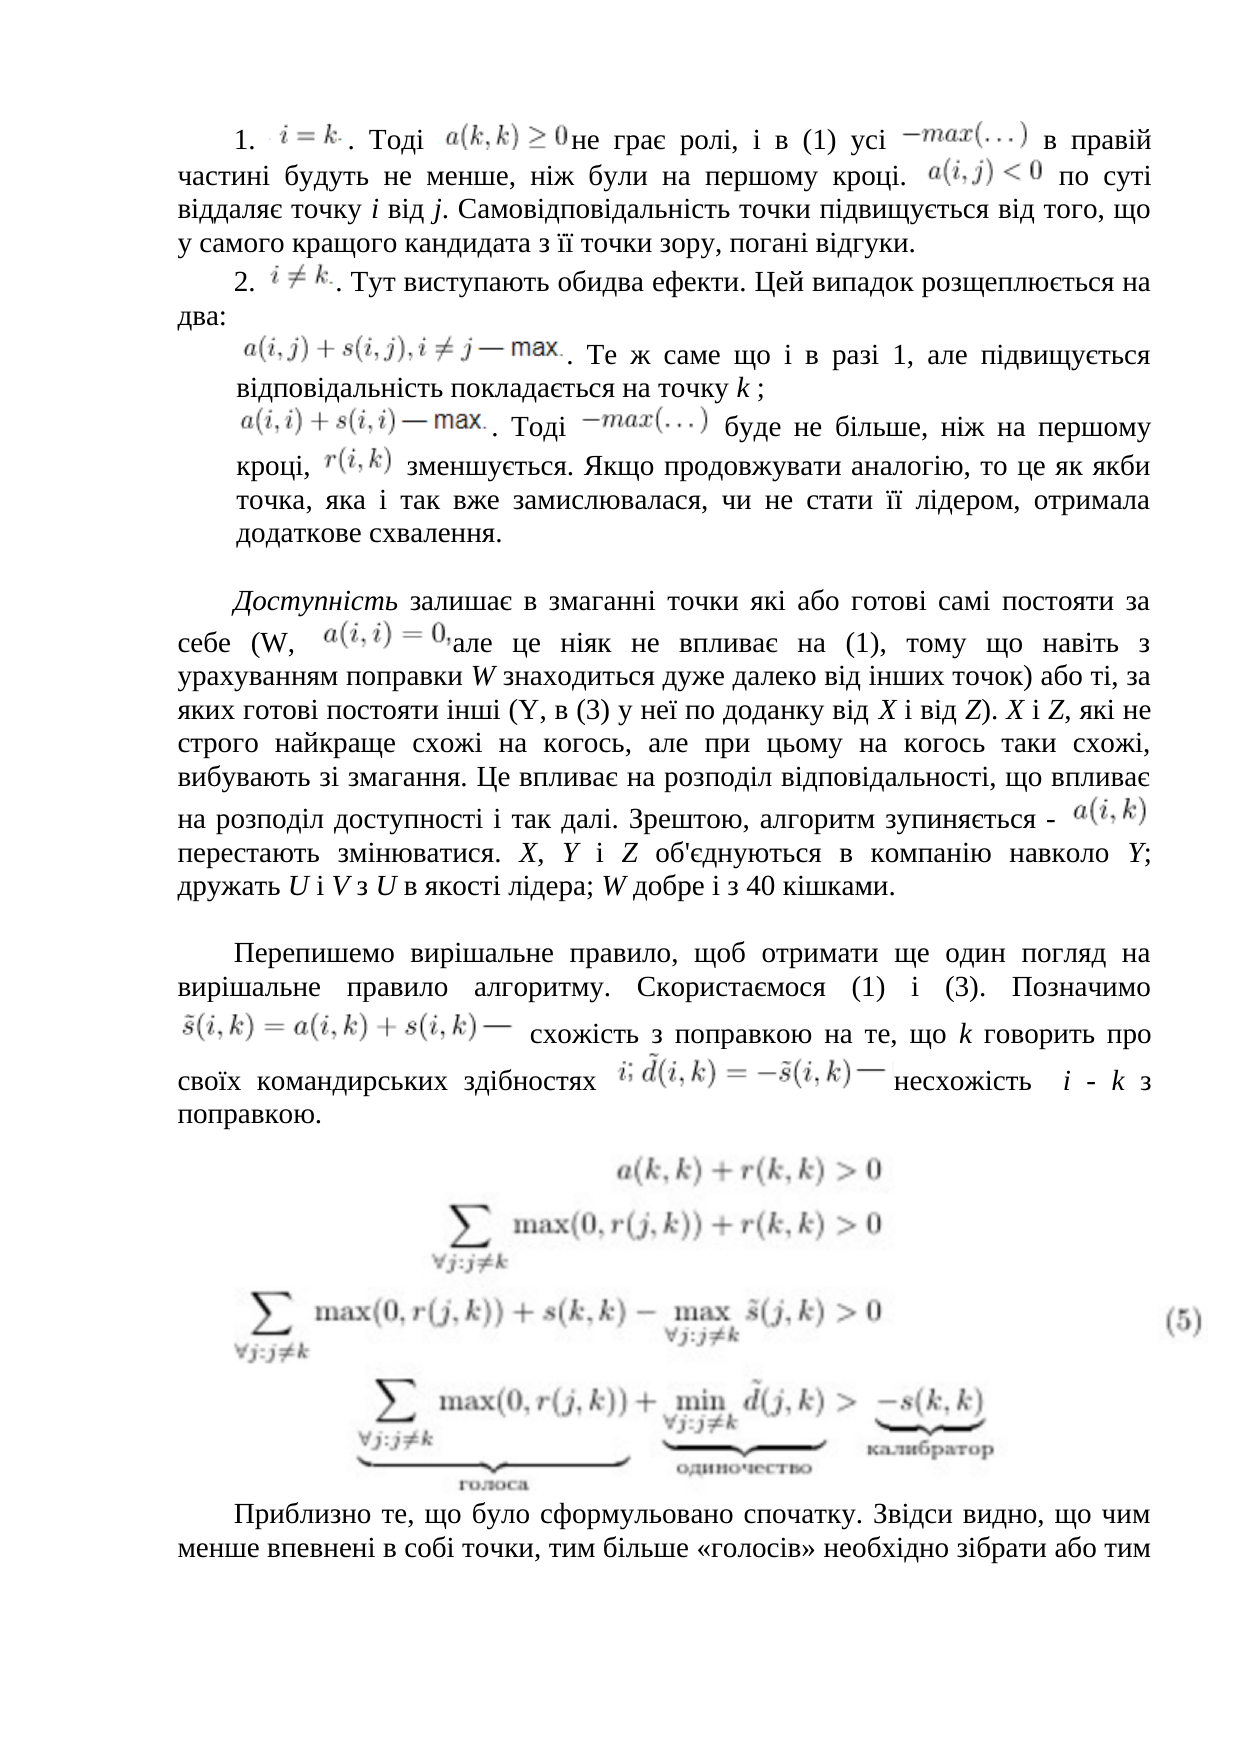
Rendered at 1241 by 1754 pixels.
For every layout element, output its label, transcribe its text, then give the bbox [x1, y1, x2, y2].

picture [901, 121, 1029, 150]
text Перепишемо вирішальне правило, щоб отримати ще один погляд на вирішальне правило алгоритму. Скористаємося (1) і (3). Позначимо схожість з поправкою на те, що k говорить про своїх командирських здібностях несхожість i - k з поправкою. [177, 935, 1152, 1130]
picture [236, 331, 566, 364]
text . Тоді буде не більше, ніж на першому кроці, зменшується. Якщо продовжувати аналогію, то це як якби точка, яка і так вже замислювалася, чи не стати її лідером, отримала додаткове схвалення. [233, 404, 1152, 549]
picture [438, 122, 572, 150]
picture [922, 155, 1045, 186]
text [177, 1496, 1152, 1563]
picture [263, 258, 336, 292]
picture [578, 405, 712, 437]
picture [177, 1002, 518, 1043]
picture [320, 442, 397, 476]
text 2. . Тут виступають обидва ефекти. Цей випадок розщеплюється на два: [177, 259, 1152, 331]
picture [233, 403, 492, 437]
picture [612, 1049, 894, 1090]
picture [1067, 792, 1152, 829]
text . Те ж саме що і в разі 1, але підвищується відповідальність покладається на точку k ; [236, 331, 1152, 404]
picture [314, 616, 453, 652]
picture [269, 118, 348, 150]
text Доступність залишає в змаганні точки які або готові самі постояти за себе (W, але це ніяк не впливає на (1), тому що навіть з урахуванням поправки W знаходиться дуже далеко від інших точок) або ті, за яких готові постояти інші (Y, в (3) у неї по доданку від X і від Z). X і Z, які не строго найкраще схожі на когось, але при цьому на когось таки схожі, вибувають зі змагання. Це впливає на розподіл відповідальності, що впливає на розподіл доступності і так далі. Зрештою, алгоритм зупиняється - перестають змінюватися. X, Y і Z об'єднуються в компанію навколо Y; дружать U і V з U в якості лідера; W добре і з 40 кішками. [177, 583, 1152, 902]
picture [233, 1129, 1208, 1497]
text 1. . Тоді не грає ролі, і в (1) усі в правій частині будуть не менше, ніж були на першому кроці. по суті віддаляє точку i від j. Самовідповідальність точки підвищується від того, що у самого кращого кандидата з її точки зору, погані відгуки. [177, 118, 1152, 259]
